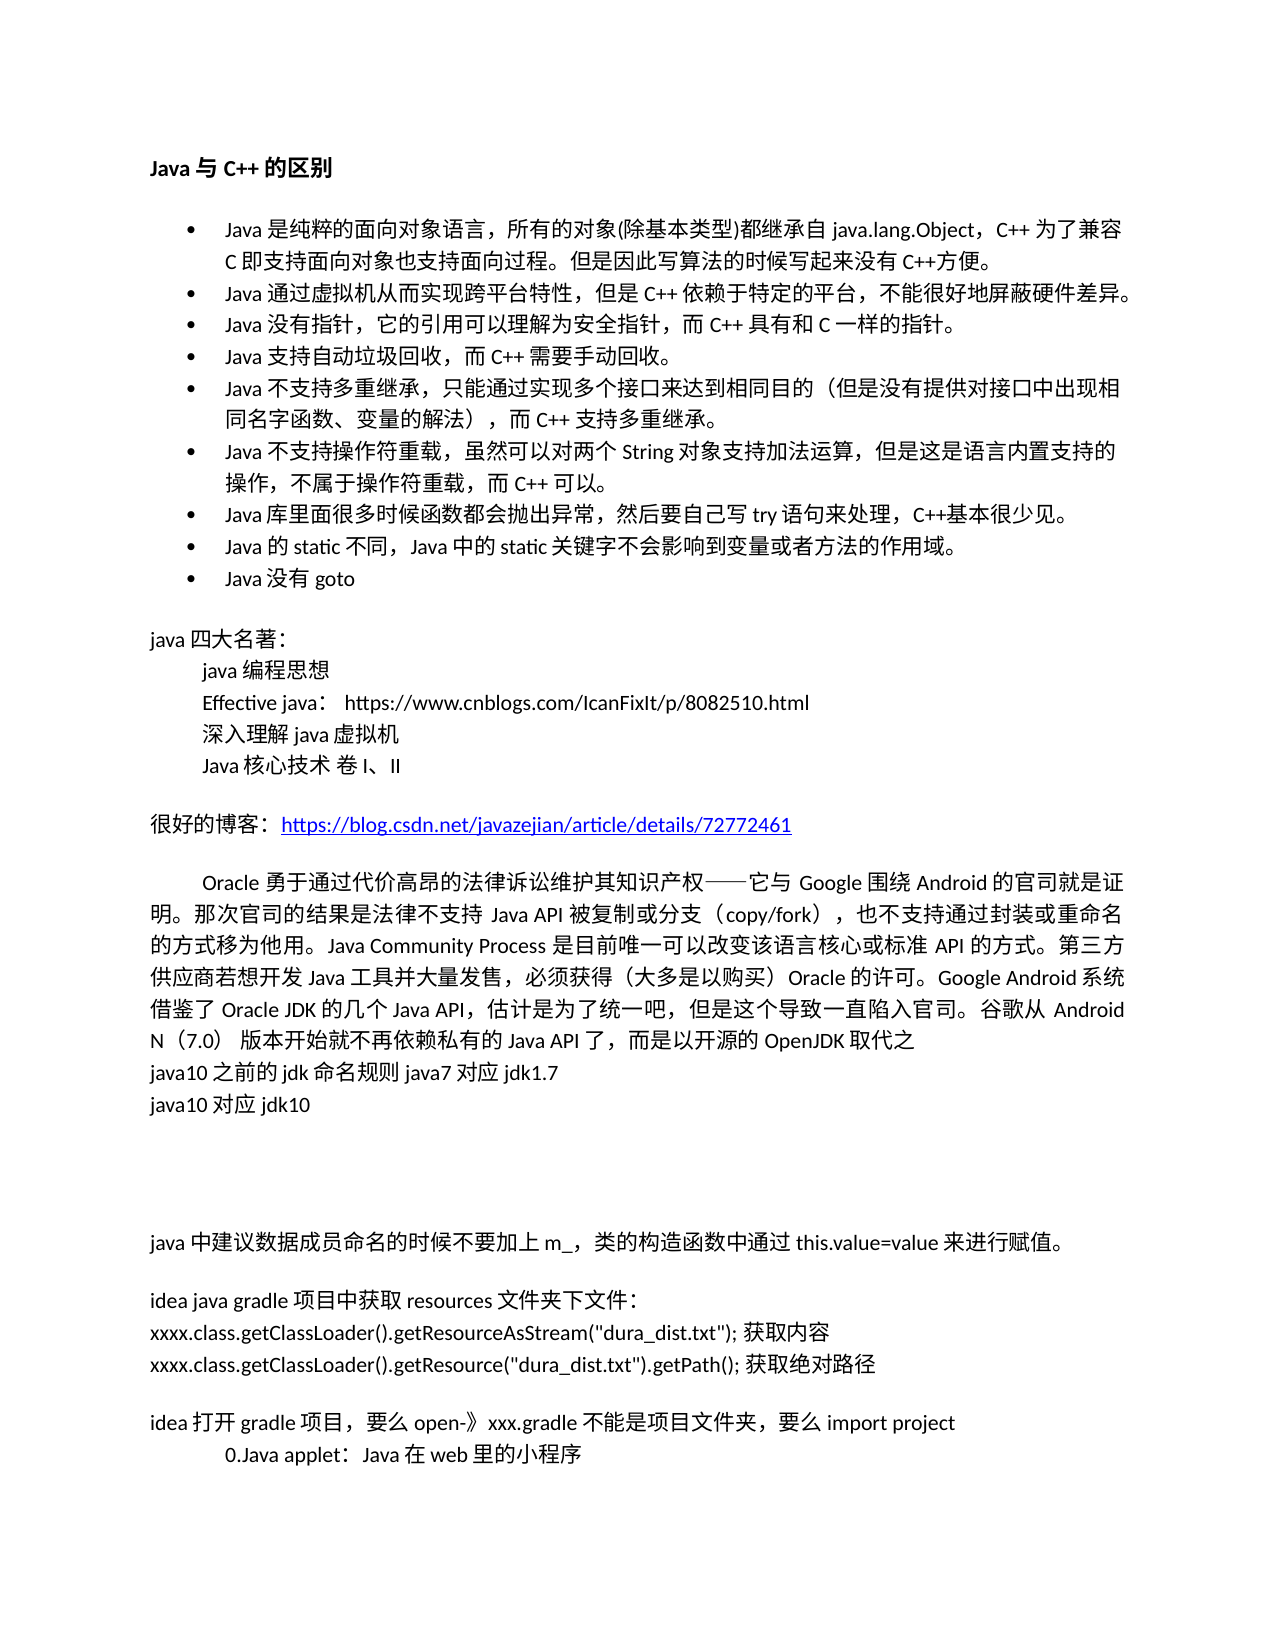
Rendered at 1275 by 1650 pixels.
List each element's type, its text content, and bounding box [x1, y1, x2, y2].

text 很好的博客：https://blog.csdn.net/javazejian/article/details/72772461 [150, 807, 1125, 838]
list Java 没有指针，它的引用可以理解为安全指针，而 C++ 具有和 C 一样的指针。 [187, 307, 1125, 339]
list Java 的static不同，Java中的static关键字不会影响到变量或者方法的作用域。 [187, 529, 1125, 561]
text 深入理解java虚拟机 [150, 717, 1125, 748]
text idea java gradle项目中获取resources文件夹下文件： [150, 1283, 1125, 1315]
text xxxx.class.getClassLoader().getResourceAsStream("dura_dist.txt"); 获取内容 [150, 1315, 1125, 1347]
text java中建议数据成员命名的时候不要加上m_，类的构造函数中通过this.value=value来进行赋值。 [150, 1225, 1125, 1257]
list Java 不支持多重继承，只能通过实现多个接口来达到相同目的（但是没有提供对接口中出现相同名字函数、变量的解法），而 C++ 支持多重继承。 [187, 371, 1125, 434]
list Java没有goto [187, 561, 1125, 592]
text Java 与 C++ 的区别 [150, 150, 1125, 183]
text xxxx.class.getClassLoader().getResource("dura_dist.txt").getPath(); 获取绝对路径 [150, 1347, 1125, 1378]
text Java核心技术 卷I、II [150, 748, 1125, 780]
list Java 是纯粹的面向对象语言，所有的对象(除基本类型)都继承自 java.lang.Object，C++ 为了兼容 C 即支持面向对象也支持面向过程。但是因此写算法的时候写起来没有C++方便。 [187, 212, 1125, 276]
text 0.Java applet：Java在web里的小程序 [150, 1437, 1125, 1468]
text java 编程思想 [150, 653, 1125, 685]
list Java库里面很多时候函数都会抛出异常，然后要自己写try语句来处理，C++基本很少见。 [187, 497, 1125, 529]
text Effective java： https://www.cnblogs.com/IcanFixIt/p/8082510.html [150, 685, 1125, 717]
text idea打开gradle项目，要么open-》xxx.gradle不能是项目文件夹，要么import project [150, 1405, 1125, 1437]
list Java 通过虚拟机从而实现跨平台特性，但是 C++ 依赖于特定的平台，不能很好地屏蔽硬件差异。 [187, 276, 1125, 307]
text java10 对应 jdk10 [150, 1087, 1125, 1118]
list Java 支持自动垃圾回收，而 C++ 需要手动回收。 [187, 339, 1125, 371]
list Java 不支持操作符重载，虽然可以对两个 String 对象支持加法运算，但是这是语言内置支持的操作，不属于操作符重载，而 C++ 可以。 [187, 434, 1125, 497]
text java四大名著： [150, 622, 1125, 653]
text Oracle 勇于通过代价高昂的法律诉讼维护其知识产权——它与 Google 围绕 Android 的官司就是证明。那次官司的结果是法律不支持 Java API 被复制或分支（copy/fork），也不支持通过封装或重命名的方式移为他用。Java Community Process 是目前唯一可以改变该语言核心或标准 API 的方式。第三方供应商若想开发 Java 工具并大量发售，必须获得（大多是以购买）Oracle 的许可。Google Android系统借鉴了Oracle JDK的几个Java API，估计是为了统一吧，但是这个导致一直陷入官司。谷歌从 Android N（7.0） 版本开始就不再依赖私有的 Java API 了，而是以开源的 OpenJDK 取代之 [150, 865, 1125, 1055]
text java10之前的jdk命名规则java7对应jdk1.7 [150, 1055, 1125, 1087]
